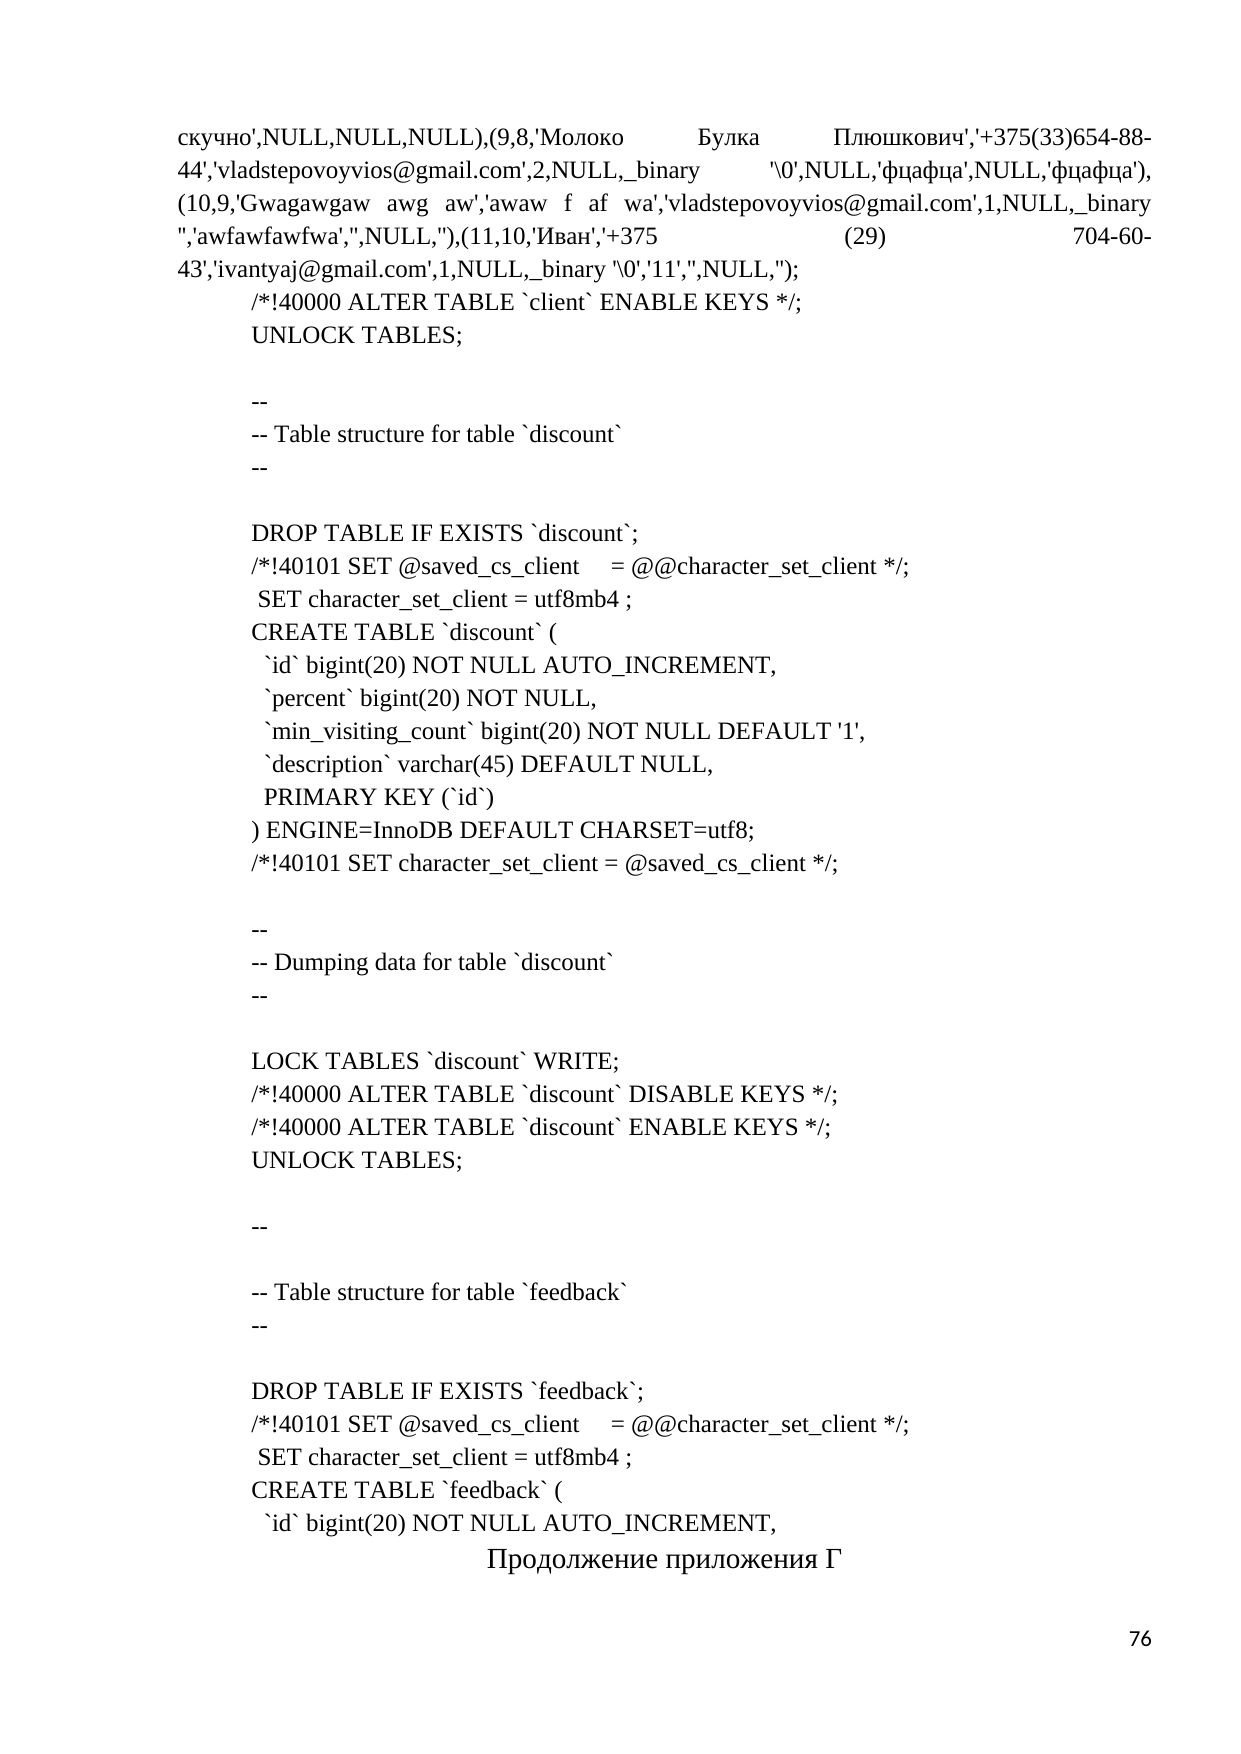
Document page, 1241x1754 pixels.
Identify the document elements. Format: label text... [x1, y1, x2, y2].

text /*!40101 SET @saved_cs_client = @@character_set_client */; [177, 551, 1152, 580]
text `description` varchar(45) DEFAULT NULL, [177, 749, 1152, 778]
text скучно',NULL,NULL,NULL),(9,8,'Молоко Булка Плюшкович','+375(33)654-88-44','vladstepovoyvios@gmail.com',2,NULL,_binary '\0',NULL,'фцафца',NULL,'фцафца'),(10,9,'Gwagawgaw awg aw','awaw f af wa','vladstepovoyvios@gmail.com',1,NULL,_binary '','awfawfawfwa','',NULL,''),(11,10,'Иван','+375 (29) 704-60-43','ivantyaj@gmail.com',1,NULL,_binary '\0','11','',NULL,''); [177, 122, 1152, 282]
text /*!40101 SET @saved_cs_client = @@character_set_client */; [177, 1409, 1152, 1438]
text PRIMARY KEY (`id`) [177, 782, 1152, 811]
text UNLOCK TABLES; [177, 320, 1152, 348]
text DROP TABLE IF EXISTS `discount`; [177, 518, 1152, 547]
text SET character_set_client = utf8mb4 ; [177, 1442, 1152, 1471]
text -- [177, 386, 1152, 414]
text -- Dumping data for table `discount` [177, 947, 1152, 976]
text -- [177, 914, 1152, 943]
text /*!40000 ALTER TABLE `discount` ENABLE KEYS */; [177, 1112, 1152, 1141]
text /*!40101 SET character_set_client = @saved_cs_client */; [177, 848, 1152, 877]
text -- [177, 1211, 1152, 1240]
text Продолжение приложения Г [177, 1542, 1152, 1575]
text -- Table structure for table `feedback` [177, 1277, 1152, 1306]
text `percent` bigint(20) NOT NULL, [177, 683, 1152, 712]
text ) ENGINE=InnoDB DEFAULT CHARSET=utf8; [177, 815, 1152, 844]
text CREATE TABLE `feedback` ( [177, 1476, 1152, 1504]
text /*!40000 ALTER TABLE `client` ENABLE KEYS */; [177, 287, 1152, 316]
text `id` bigint(20) NOT NULL AUTO_INCREMENT, [177, 1508, 1152, 1537]
text `min_visiting_count` bigint(20) NOT NULL DEFAULT '1', [177, 716, 1152, 745]
text SET character_set_client = utf8mb4 ; [177, 584, 1152, 613]
text DROP TABLE IF EXISTS `feedback`; [177, 1376, 1152, 1405]
text `id` bigint(20) NOT NULL AUTO_INCREMENT, [177, 650, 1152, 679]
text -- [177, 452, 1152, 481]
text LOCK TABLES `discount` WRITE; [177, 1046, 1152, 1075]
text -- [177, 980, 1152, 1009]
text -- Table structure for table `discount` [177, 419, 1152, 448]
text CREATE TABLE `discount` ( [177, 617, 1152, 646]
text UNLOCK TABLES; [177, 1145, 1152, 1174]
text -- [177, 1310, 1152, 1339]
text /*!40000 ALTER TABLE `discount` DISABLE KEYS */; [177, 1079, 1152, 1108]
